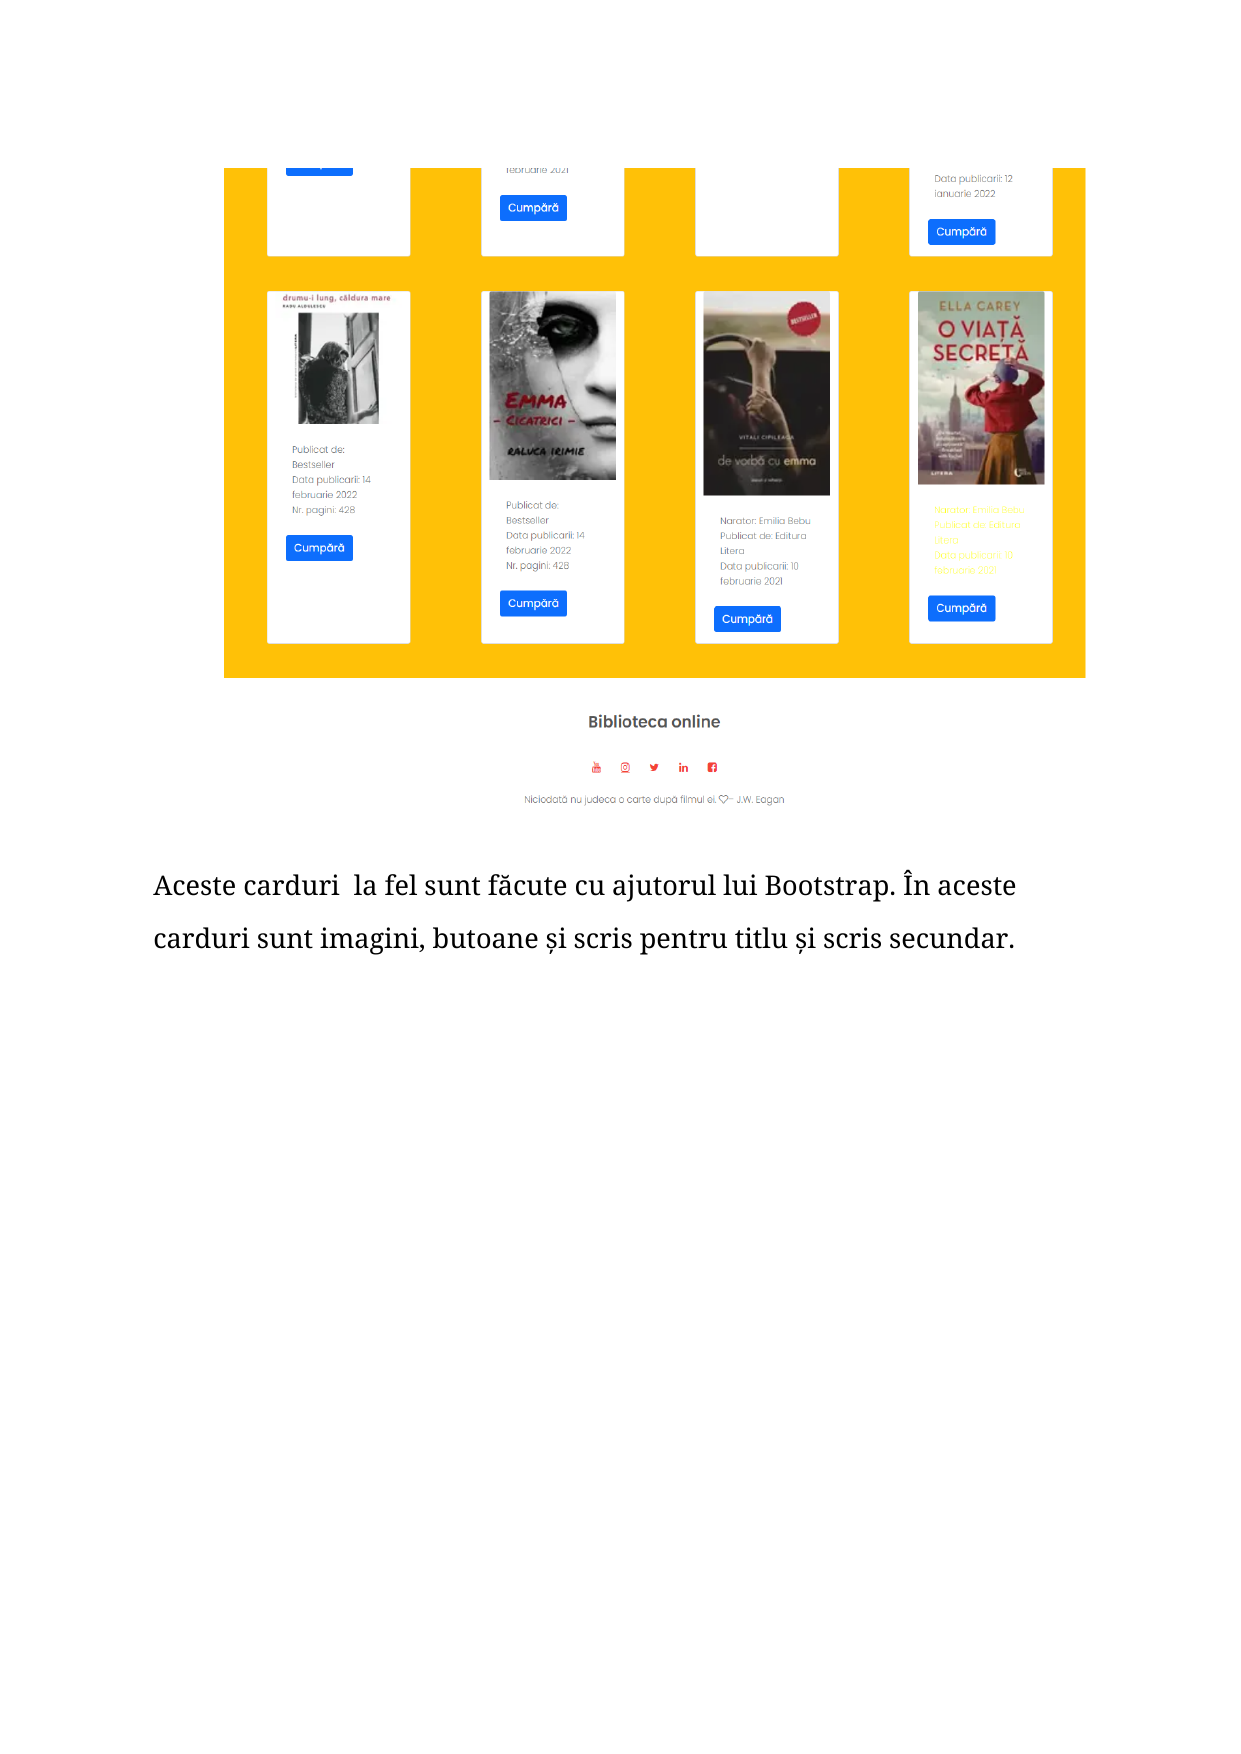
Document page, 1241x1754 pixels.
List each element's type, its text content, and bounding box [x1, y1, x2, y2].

picture [153, 168, 1189, 814]
text Aceste carduri la fel sunt făcute cu ajutorul lui Bootstrap. În aceste carduri sunt imagini, butoane și scris pentru titlu și scris secundar. [153, 867, 1086, 956]
